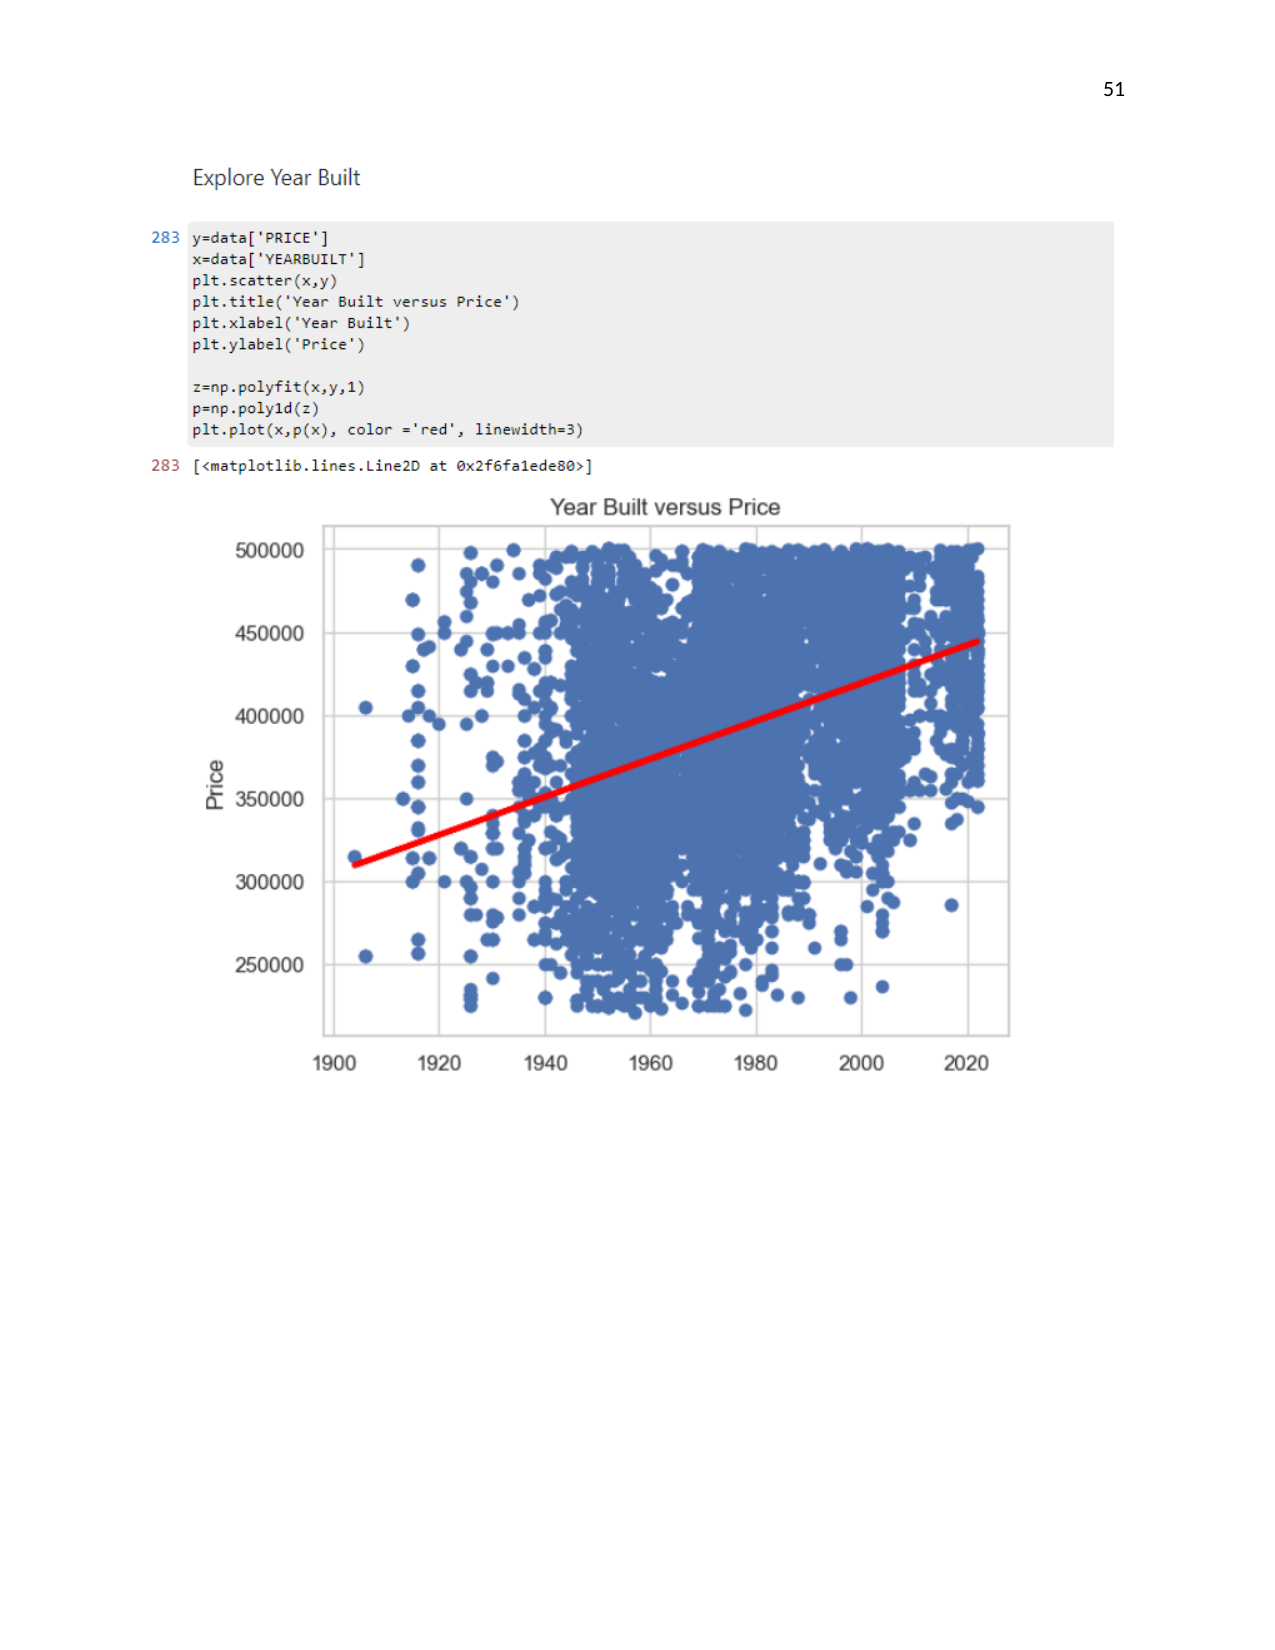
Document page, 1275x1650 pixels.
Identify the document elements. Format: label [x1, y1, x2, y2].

picture [150, 150, 1114, 1076]
